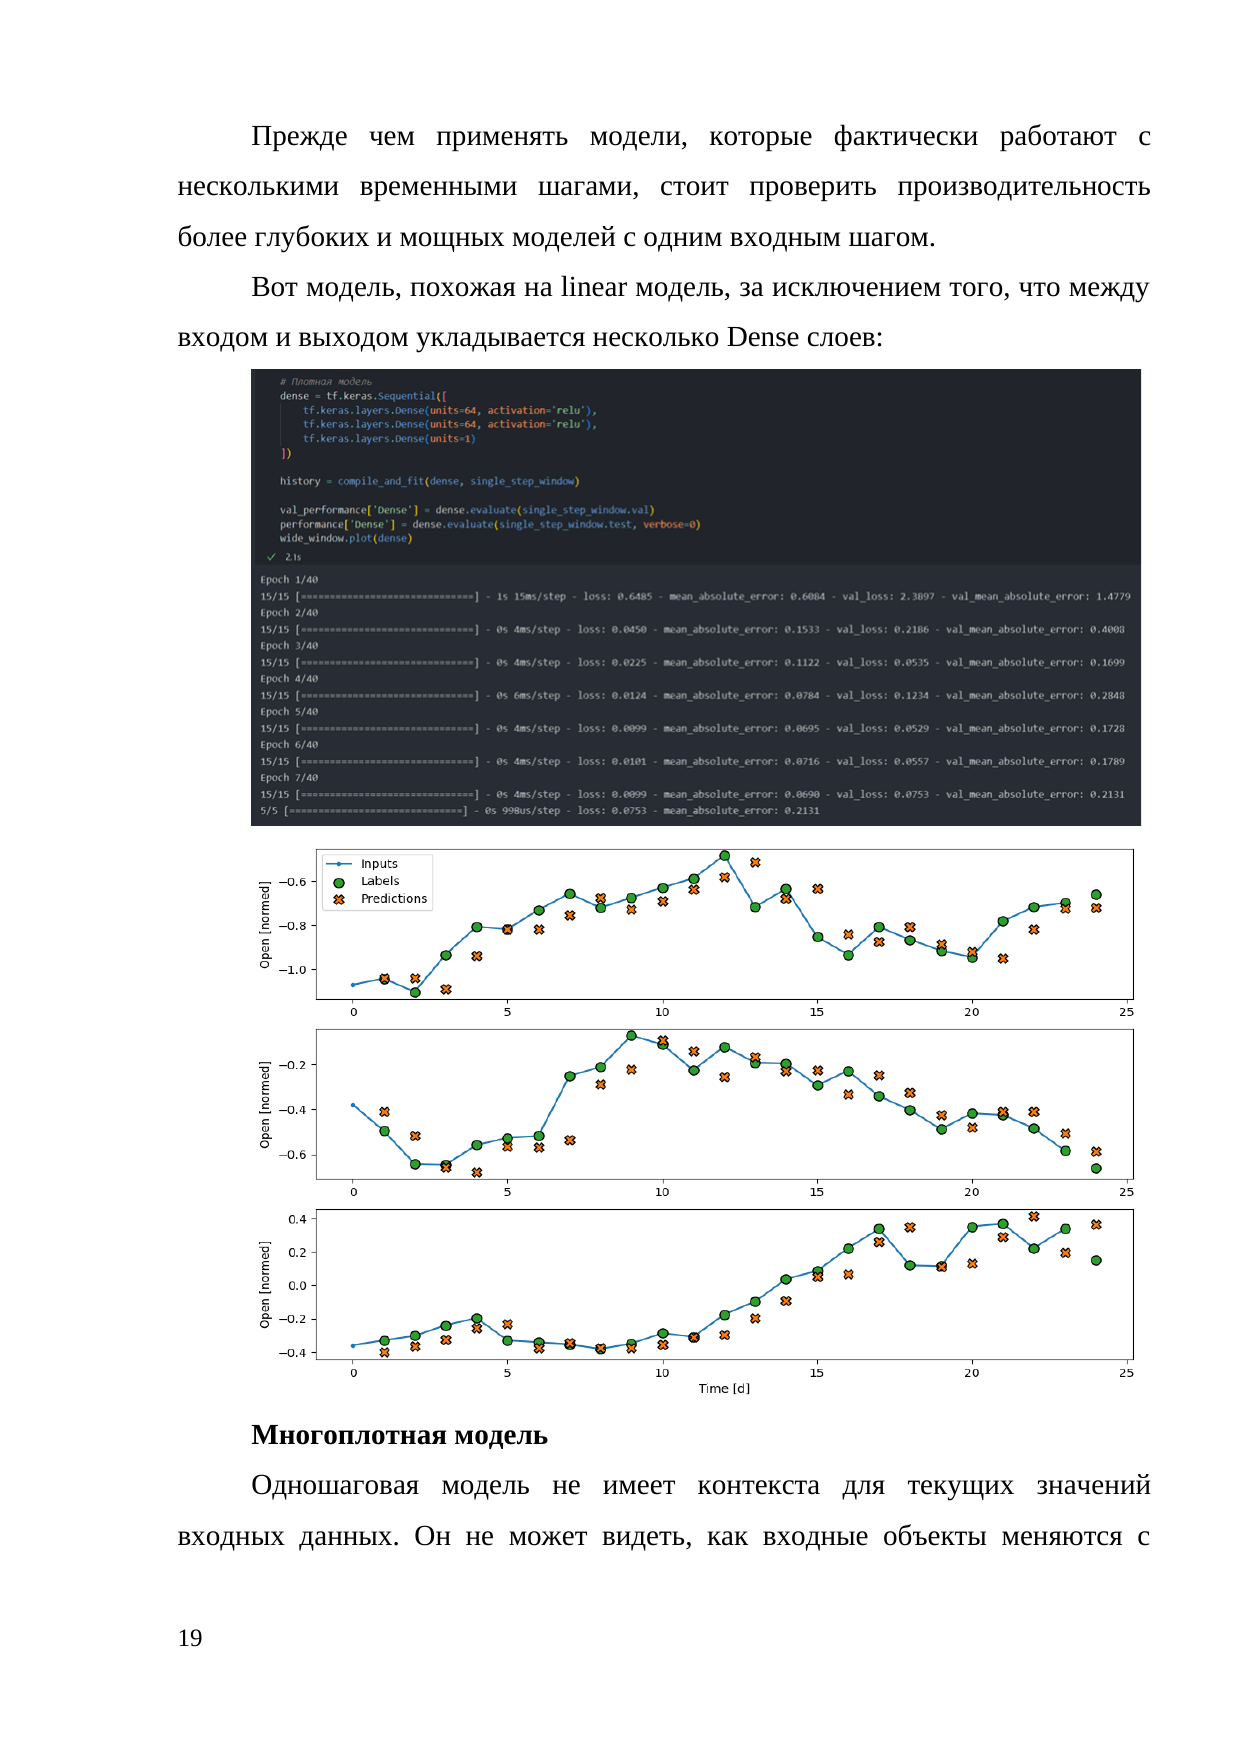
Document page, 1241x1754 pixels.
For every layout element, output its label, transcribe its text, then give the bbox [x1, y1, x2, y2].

text Вот модель, похожая на linear модель, за исключением того, что между входом и выходом укладывается несколько Dense слоев: [177, 269, 1152, 353]
picture [251, 369, 1142, 826]
text Прежде чем применять модели, которые фактически работают с несколькими временными шагами, стоит проверить производительность более глубоких и мощных моделей с одним входным шагом. [177, 118, 1152, 252]
text Многоплотная модель [177, 1417, 1152, 1451]
picture [251, 840, 1142, 1403]
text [177, 1467, 1152, 1551]
